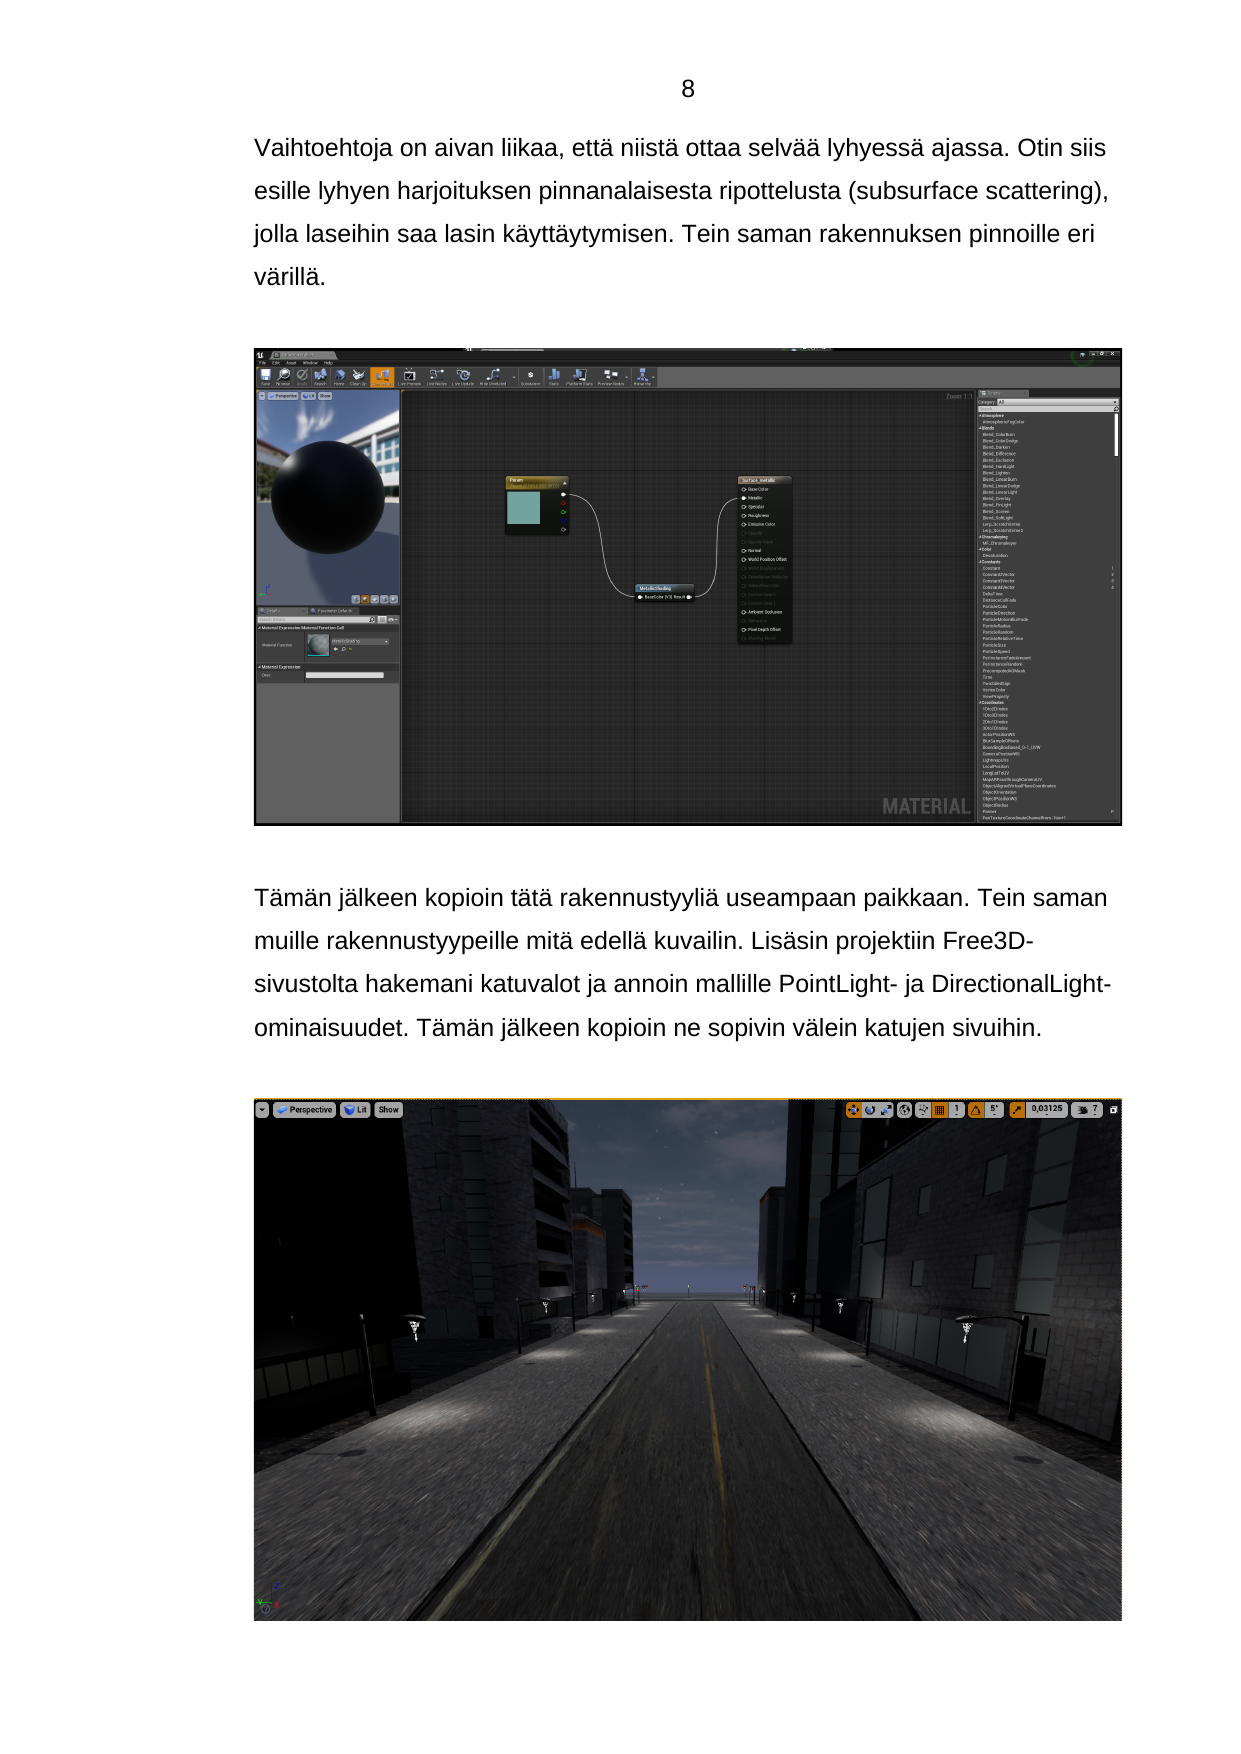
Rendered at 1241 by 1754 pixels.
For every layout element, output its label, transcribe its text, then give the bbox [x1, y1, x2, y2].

text Tämän jälkeen kopioin tätä rakennustyyliä useampaan paikkaan. Tein saman muille rakennustyypeille mitä edellä kuvailin. Lisäsin projektiin Free3D-sivustolta hakemani katuvalot ja annoin mallille PointLight- ja DirectionalLight-ominaisuudet. Tämän jälkeen kopioin ne sopivin välein katujen sivuihin. [254, 883, 1122, 1041]
text Vaihtoehtoja on aivan liikaa, että niistä ottaa selvää lyhyessä ajassa. Otin siis esille lyhyen harjoituksen pinnanalaisesta ripottelusta (subsurface scattering), jolla laseihin saa lasin käyttäytymisen. Tein saman rakennuksen pinnoille eri värillä. [254, 133, 1122, 291]
